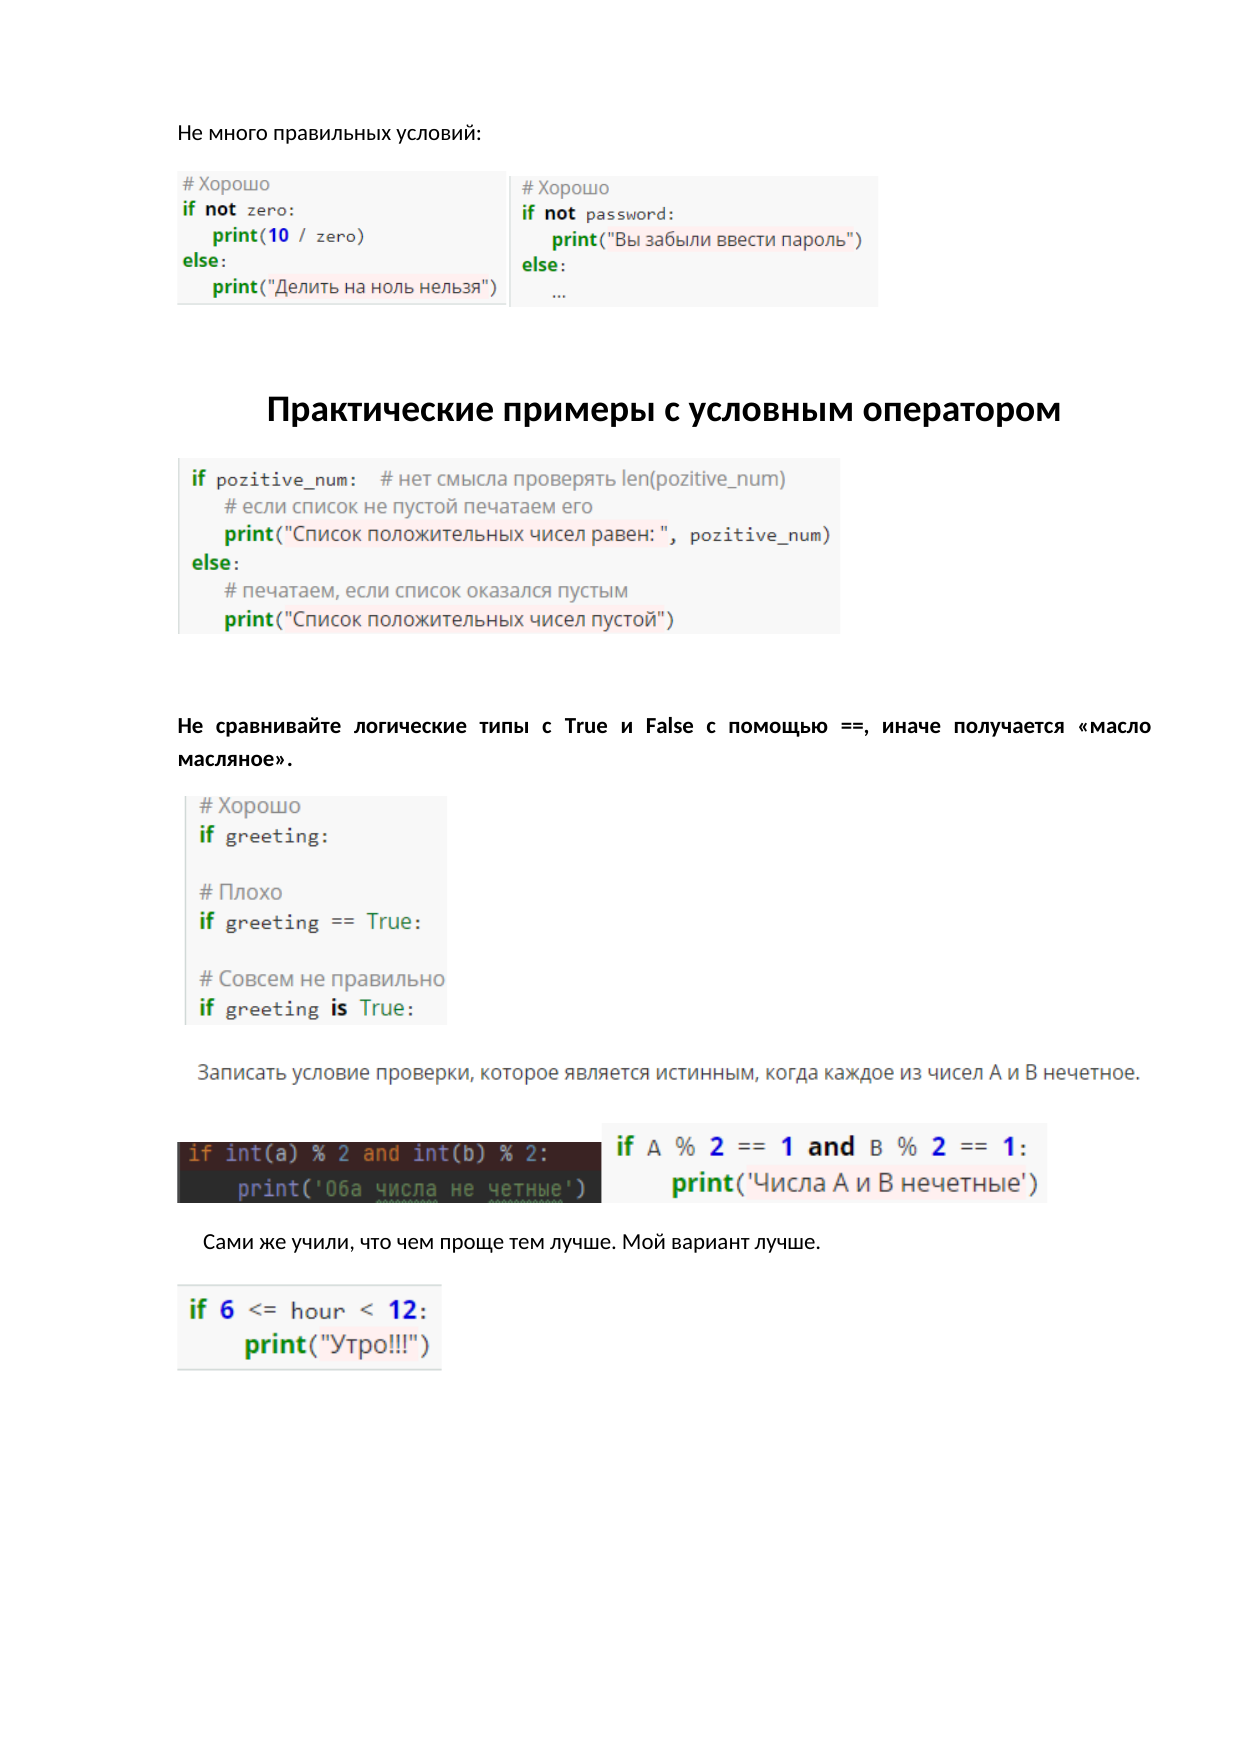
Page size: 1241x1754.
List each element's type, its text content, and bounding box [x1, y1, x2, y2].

picture [177, 171, 879, 307]
picture [177, 1280, 442, 1377]
picture [177, 458, 841, 634]
picture [177, 1049, 1152, 1099]
text Не много правильных условий: [177, 118, 1152, 146]
text Практические примеры с условным оператором [177, 384, 1152, 430]
picture [177, 796, 448, 1025]
picture [177, 1123, 1048, 1203]
text Сами же учили, что чем проще тем лучше. Мой вариант лучше. [177, 1227, 1152, 1255]
text Не сравнивайте логические типы с True и False с помощью ==, иначе получается «масло масляное». [177, 711, 1152, 772]
